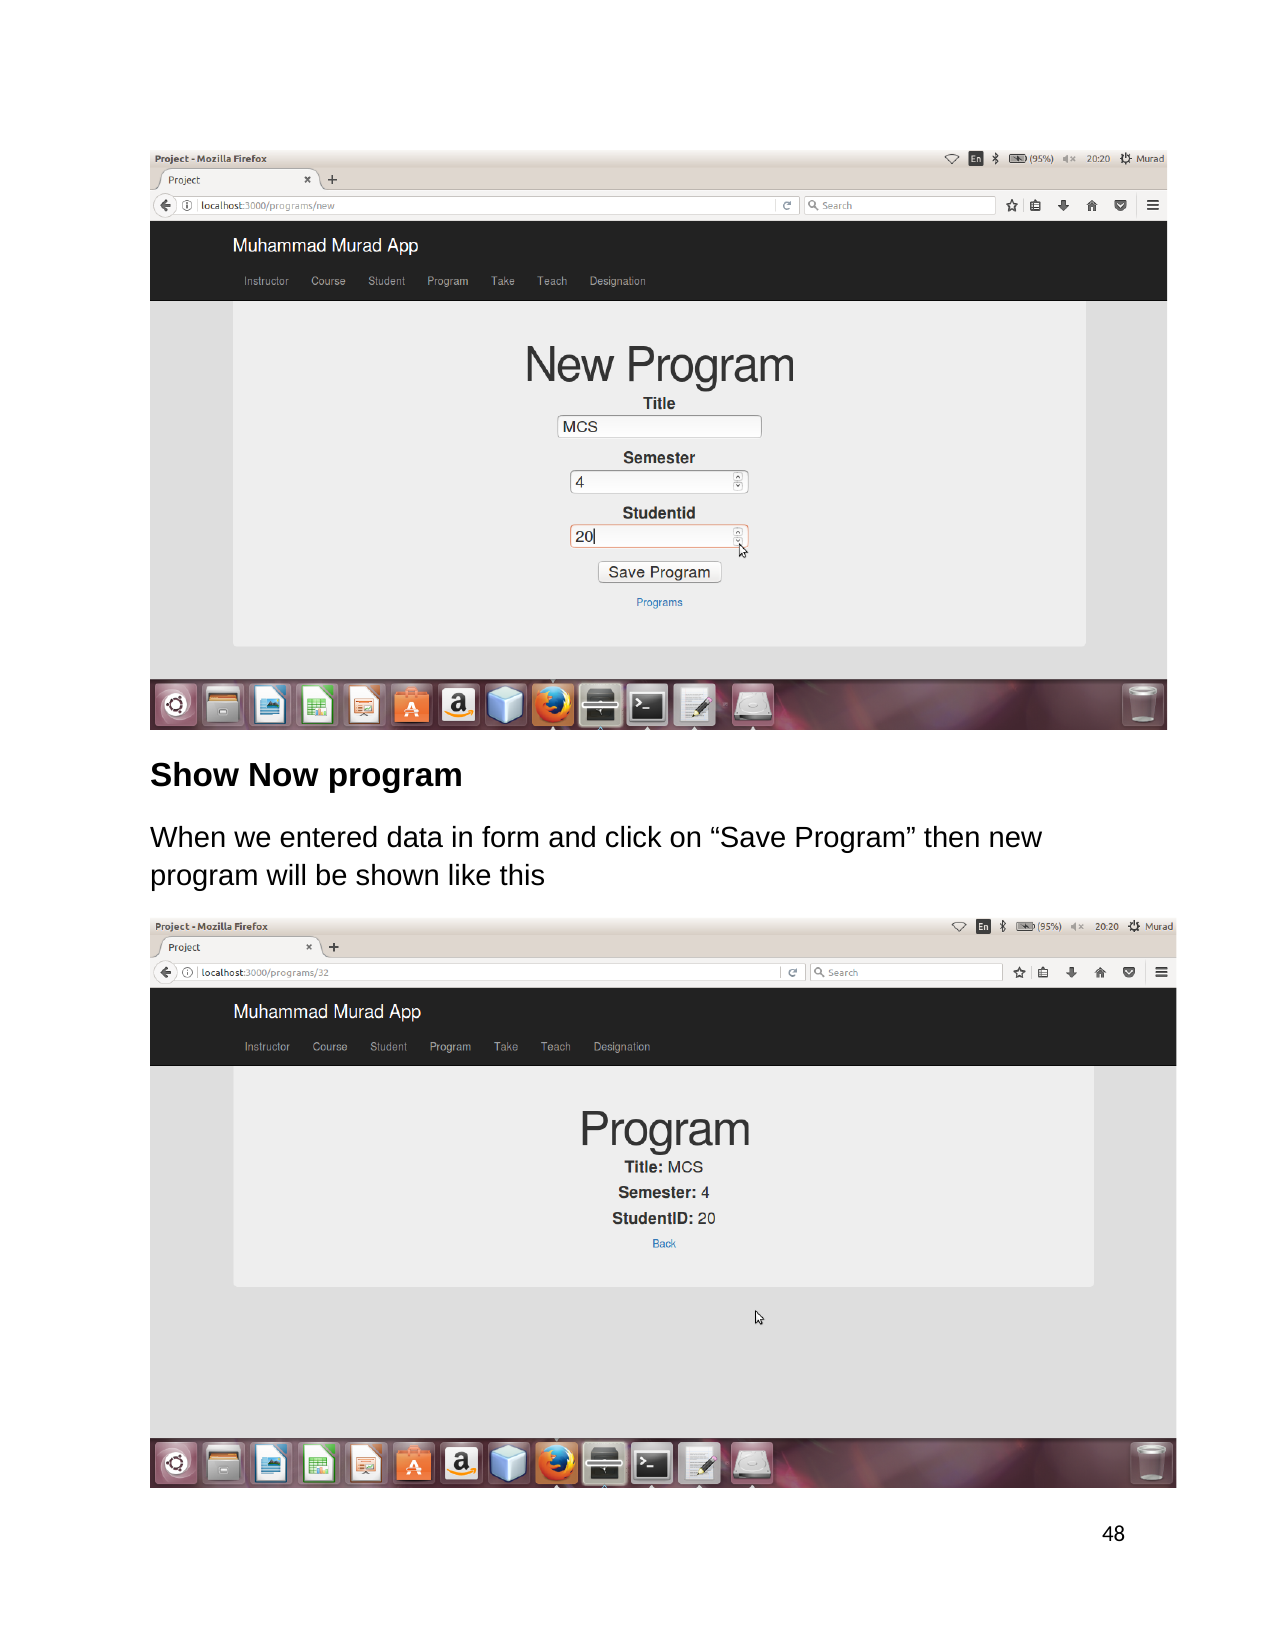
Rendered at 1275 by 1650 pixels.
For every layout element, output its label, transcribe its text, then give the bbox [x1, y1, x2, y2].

text When we entered data in form and click on “Save Program” then new program will be shown like this [150, 820, 1125, 892]
picture [150, 917, 1177, 1488]
picture [150, 150, 1168, 730]
text Show Now program [150, 755, 1125, 793]
